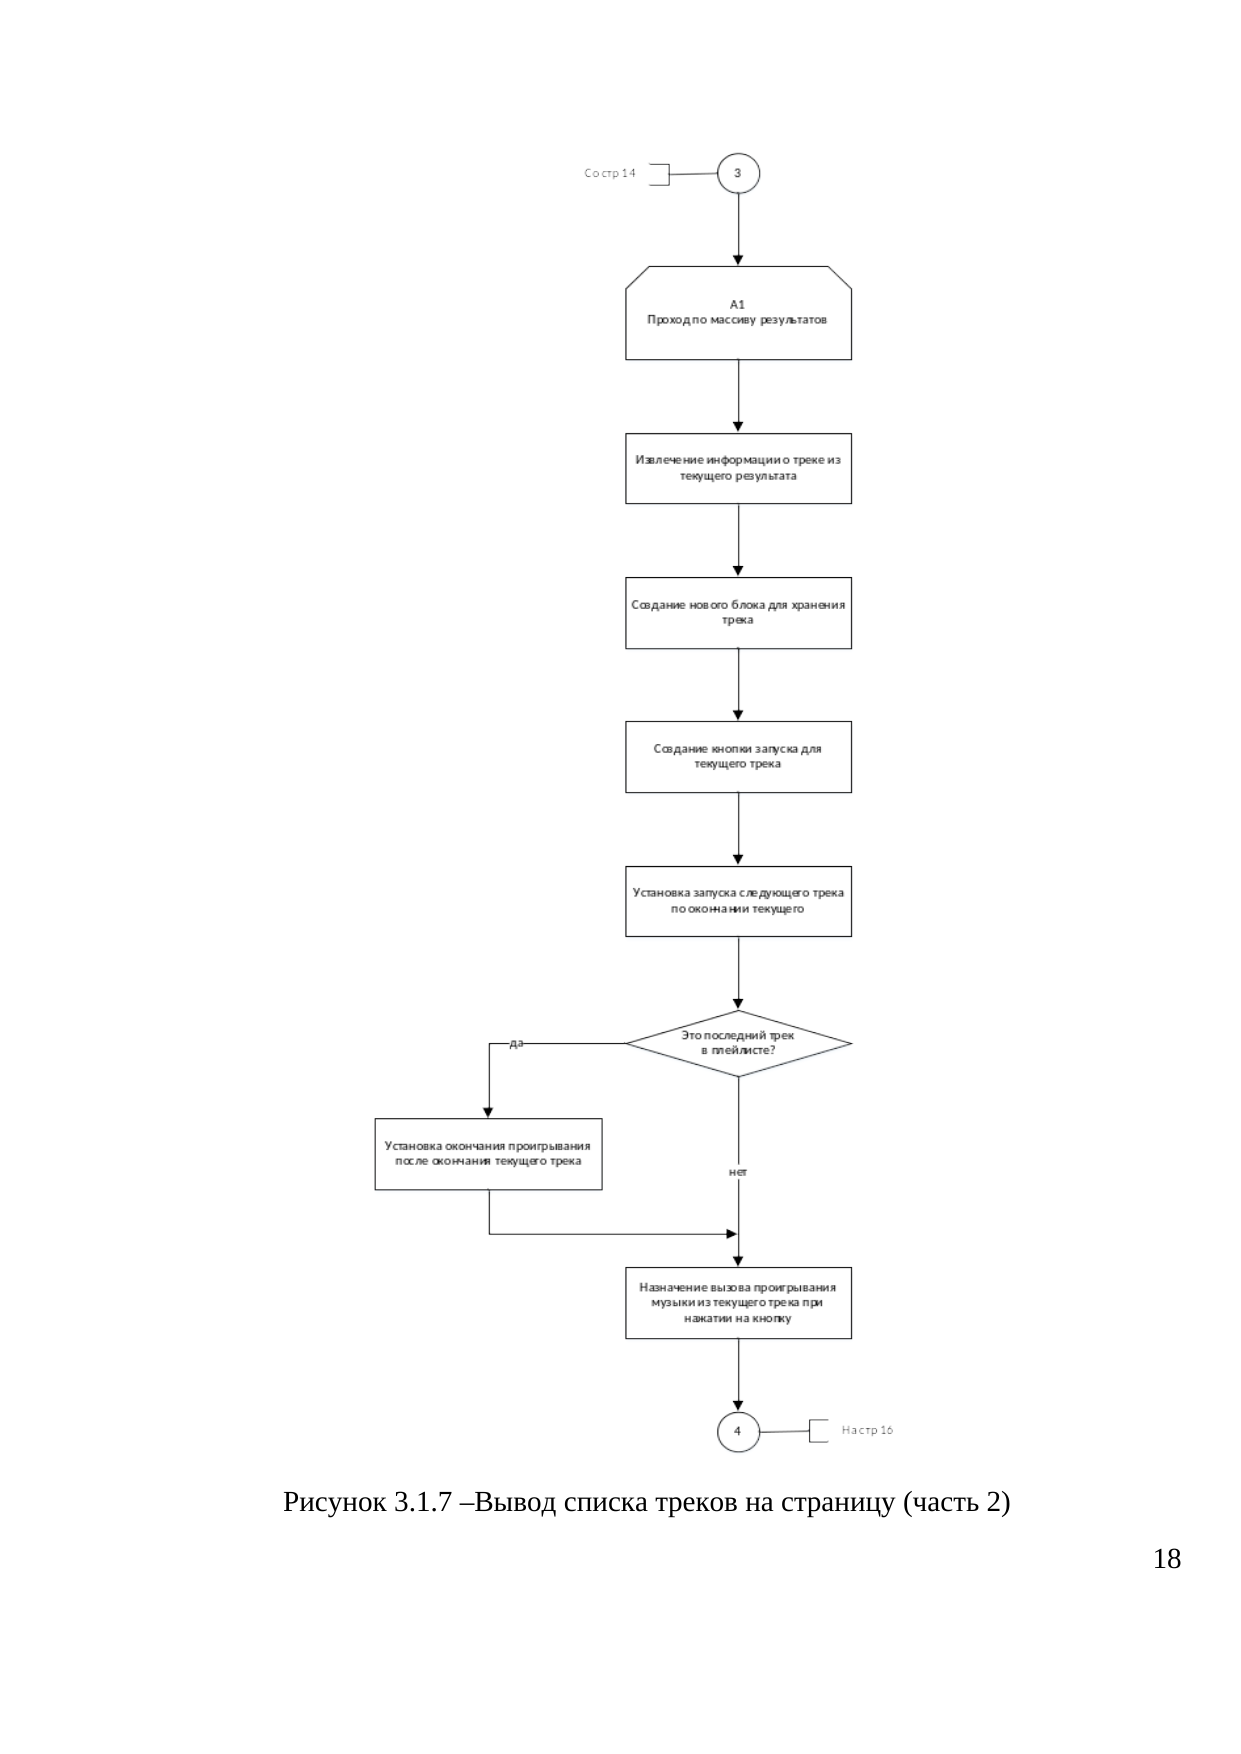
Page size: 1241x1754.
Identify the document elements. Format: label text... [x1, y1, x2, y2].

text Рисунок 3.1.7 –Вывод списка треков на страницу (часть 2) [112, 1484, 1181, 1518]
